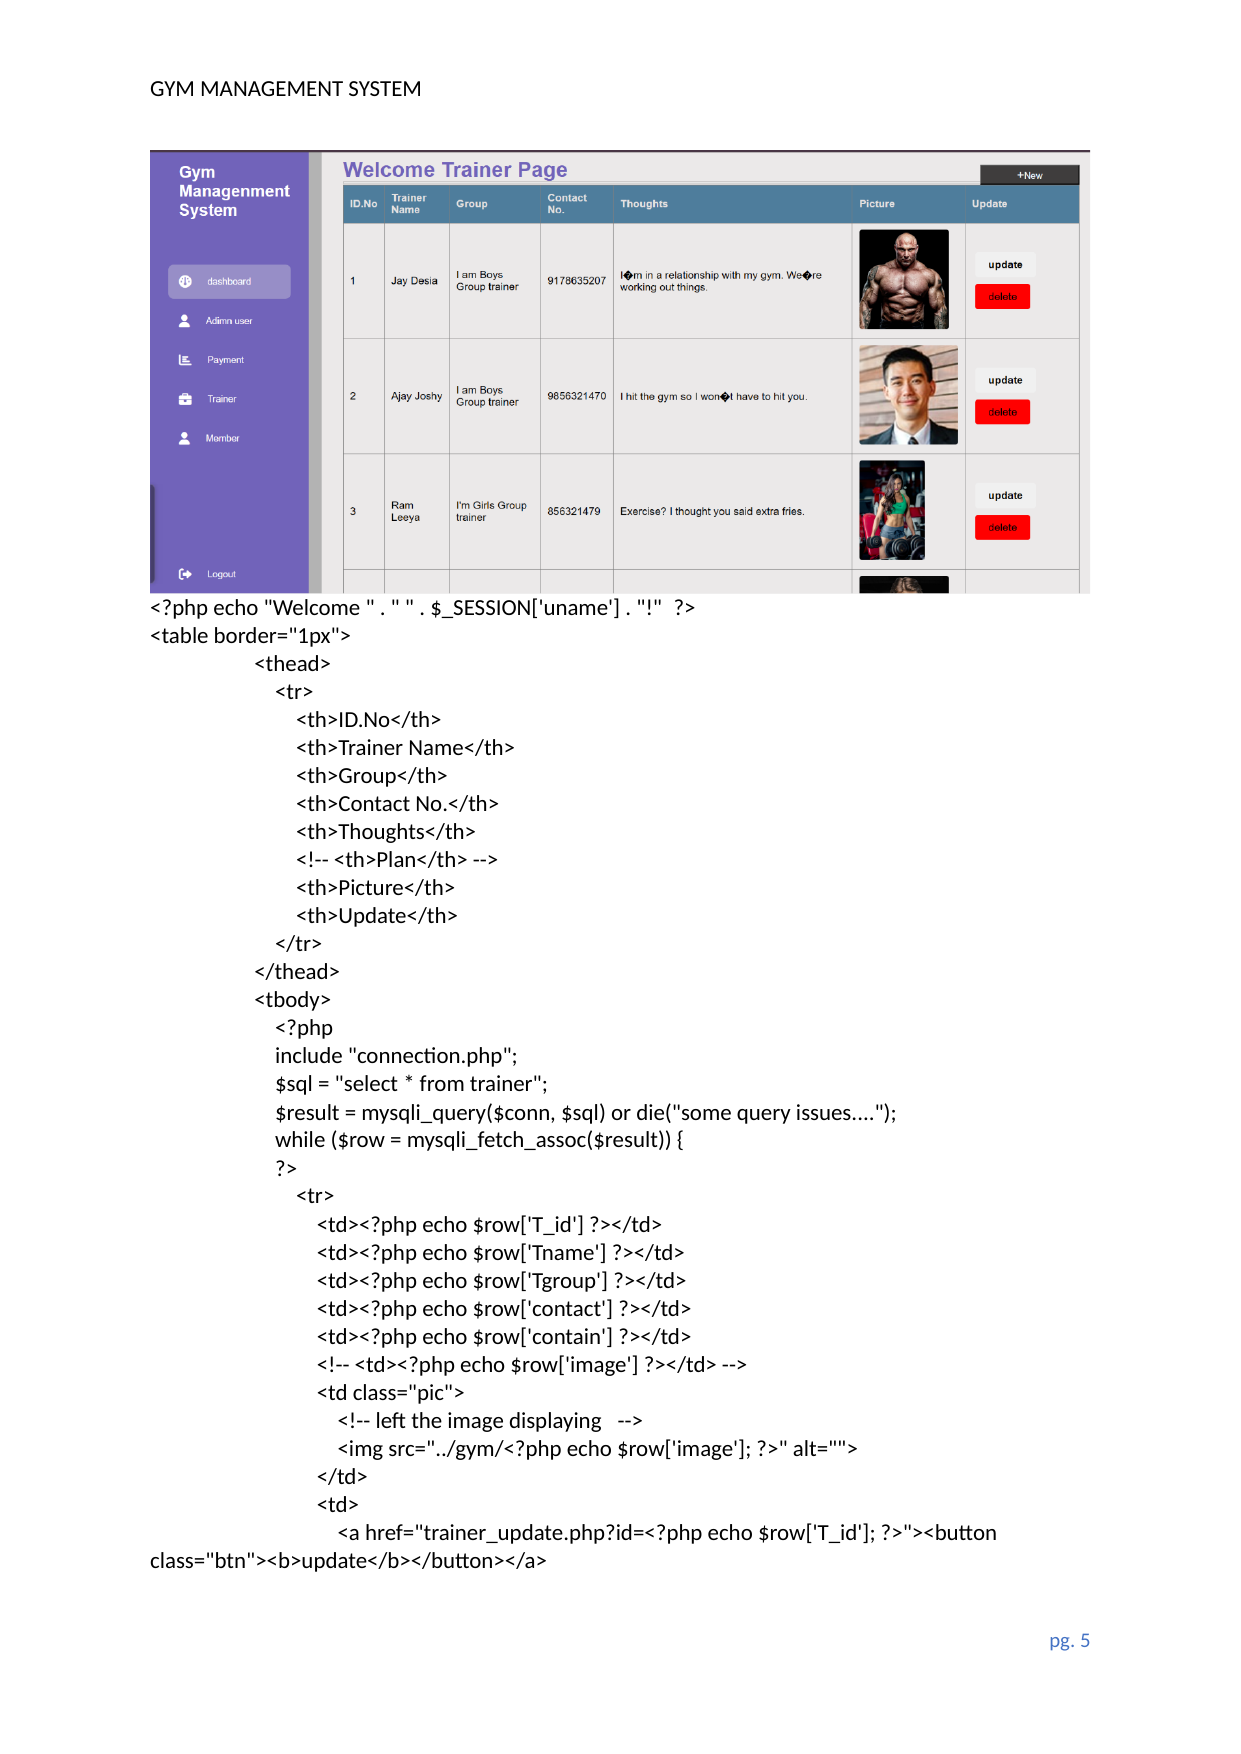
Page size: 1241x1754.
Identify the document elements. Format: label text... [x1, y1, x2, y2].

text <td><?php echo $row['contain'] ?></td> [150, 1322, 1090, 1350]
text <td><?php echo $row['T_id'] ?></td> [150, 1210, 1090, 1238]
text $result = mysqli_query($conn, $sql) or die("some query issues...."); [150, 1098, 1090, 1126]
text while ($row = mysqli_fetch_assoc($result)) { [150, 1126, 1090, 1154]
text <th>Thoughts</th> [150, 817, 1090, 845]
text <th>Update</th> [150, 901, 1090, 929]
text </thead> [150, 957, 1090, 986]
text $sql = "select * from trainer"; [150, 1069, 1090, 1098]
text <tr> [150, 677, 1090, 705]
text <table border="1px"> [150, 621, 1090, 649]
text <td class="pic"> [150, 1378, 1090, 1406]
text </tr> [150, 929, 1090, 957]
text <td><?php echo $row['contact'] ?></td> [150, 1294, 1090, 1322]
text ?> [150, 1154, 1090, 1182]
text <td> [150, 1490, 1090, 1518]
text </td> [150, 1462, 1090, 1490]
text <?php [150, 1013, 1090, 1042]
text <th>Group</th> [150, 761, 1090, 789]
text <a href="trainer_update.php?id=<?php echo $row['T_id']; ?>"><button class="btn"><b>update</b></button></a> [150, 1518, 1090, 1574]
text <thead> [150, 649, 1090, 677]
text <th>Trainer Name</th> [150, 733, 1090, 761]
text <?php echo "Welcome " . " " . $_SESSION['uname'] . "!" ?> [150, 594, 1090, 621]
text <td><?php echo $row['Tgroup'] ?></td> [150, 1266, 1090, 1294]
text <tbody> [150, 986, 1090, 1013]
text <th>Picture</th> [150, 873, 1090, 901]
text <!-- <td><?php echo $row['image'] ?></td> --> [150, 1350, 1090, 1378]
text <th>ID.No</th> [150, 705, 1090, 733]
text <!-- <th>Plan</th> --> [150, 845, 1090, 873]
text <tr> [150, 1182, 1090, 1210]
text <!-- left the image displaying --> [150, 1406, 1090, 1434]
text <img src="../gym/<?php echo $row['image']; ?>" alt=""> [150, 1434, 1090, 1462]
text <th>Contact No.</th> [150, 789, 1090, 817]
text <td><?php echo $row['Tname'] ?></td> [150, 1238, 1090, 1266]
picture [150, 150, 1091, 594]
text include "connection.php"; [150, 1042, 1090, 1069]
